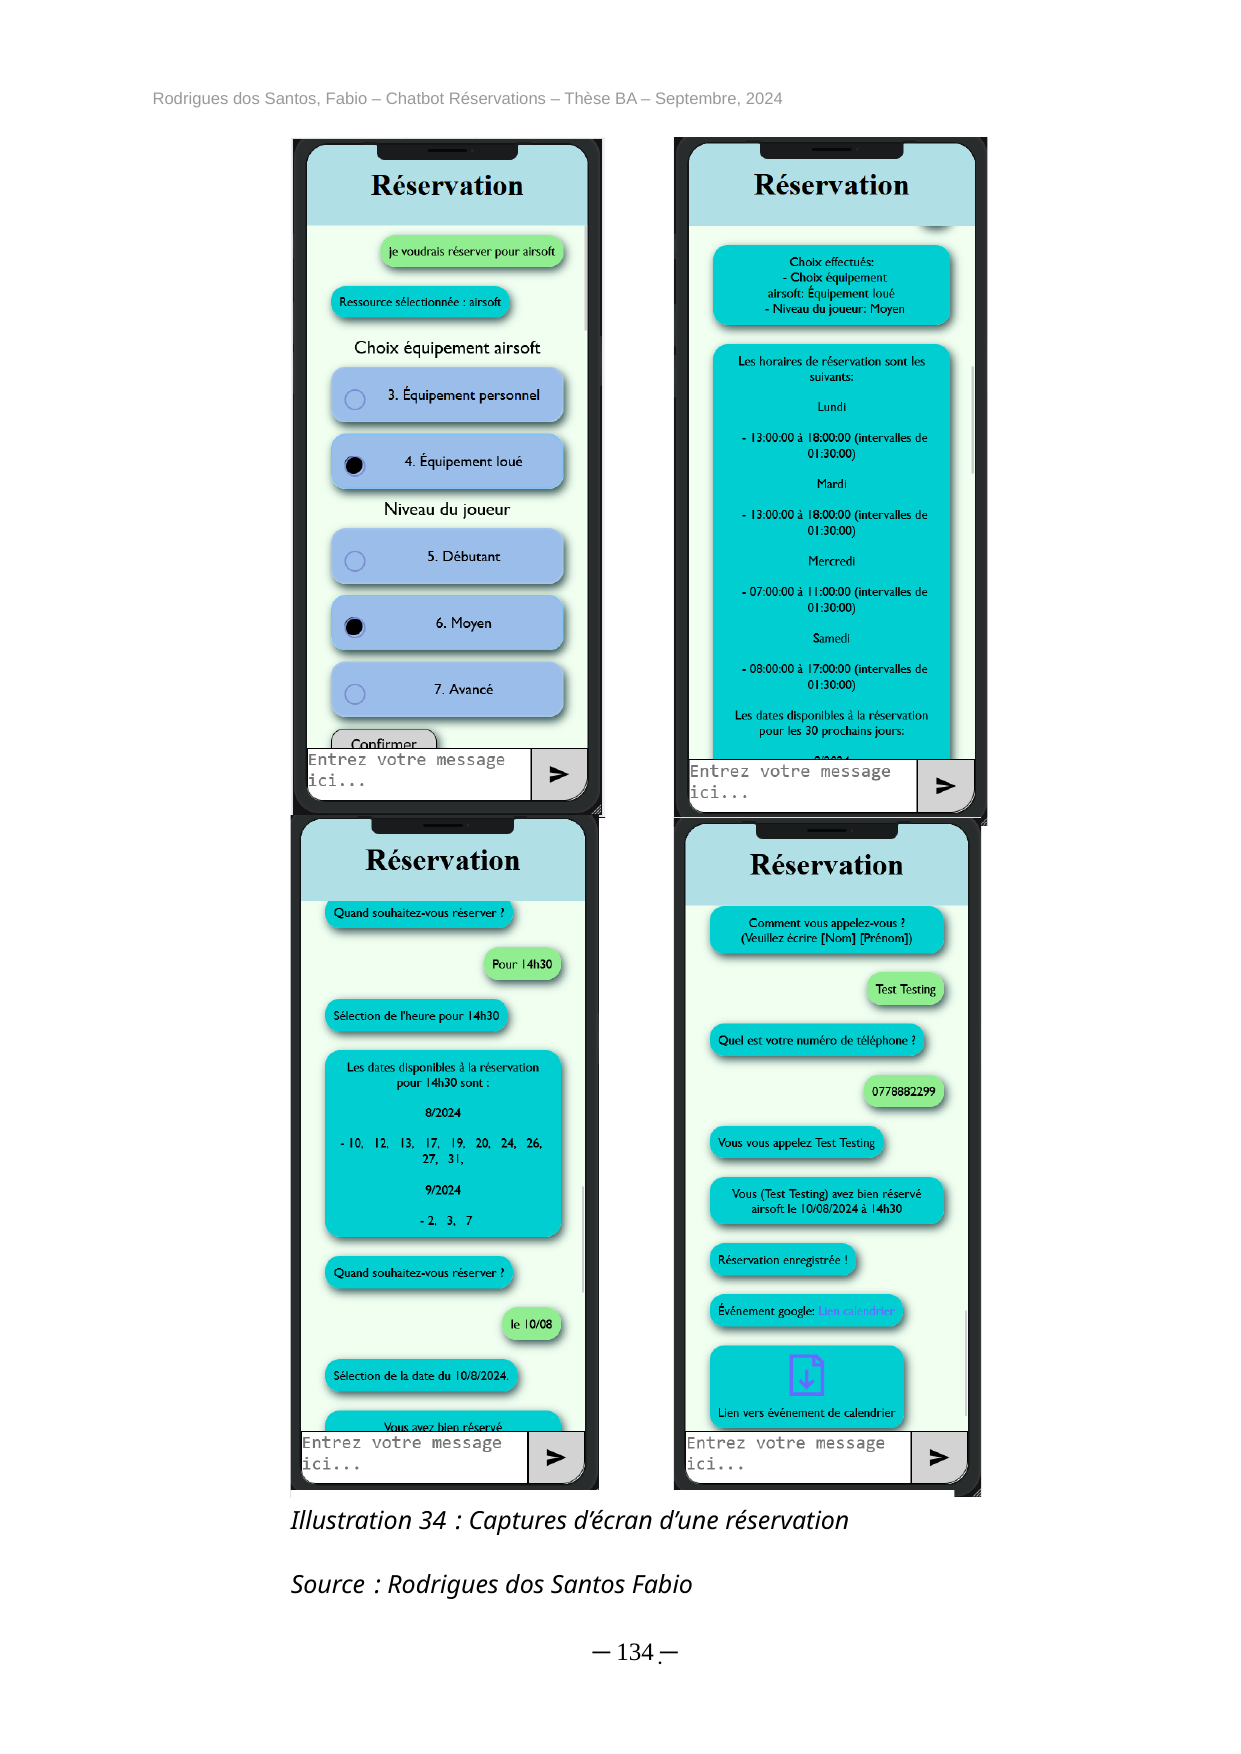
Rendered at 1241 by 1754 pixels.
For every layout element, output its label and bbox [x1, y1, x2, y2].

picture [290, 137, 606, 1490]
picture [673, 137, 988, 1497]
